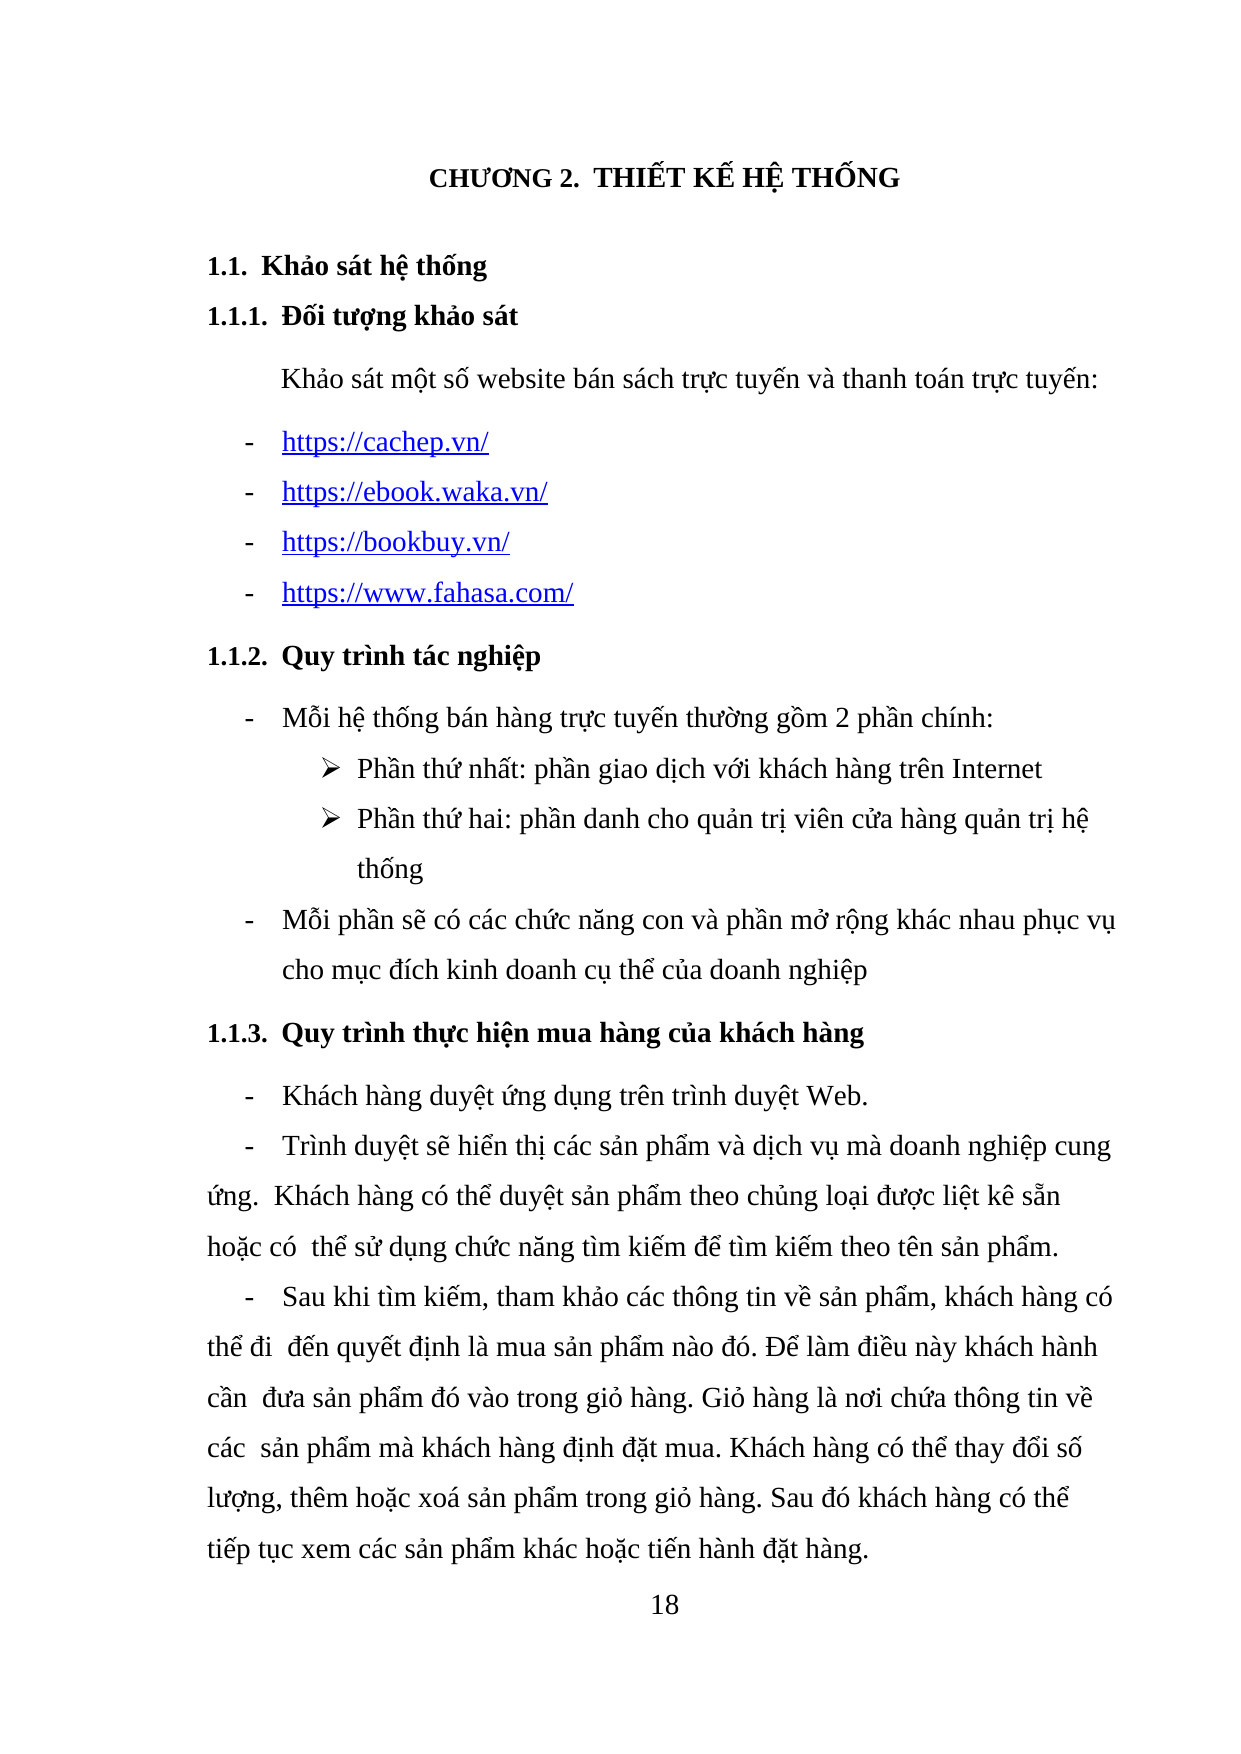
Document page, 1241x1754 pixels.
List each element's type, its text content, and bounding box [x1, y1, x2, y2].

list https://cachep.vn/ [244, 424, 1122, 457]
list Sau khi tìm kiếm, tham khảo các thông tin về sản phẩm, khách hàng có thể đi đến quyết định là mua sản phẩm nào đó. Để làm điều này khách hành cần đưa sản phẩm đó vào trong giỏ hàng. Giỏ hàng là nơi chứa thông tin về các sản phẩm mà khách hàng định đặt mua. Khách hàng có thể thay đổi số lượng, thêm hoặc xoá sản phẩm trong giỏ hàng. Sau đó khách hàng có thể tiếp tục xem các sản phẩm khác hoặc tiến hành đặt hàng. [207, 1279, 1122, 1564]
subtitle THIẾT KẾ HỆ THỐNG [207, 160, 1122, 194]
list Phần thứ nhất: phần giao dịch với khách hàng trên Internet [319, 751, 1122, 784]
list https://bookbuy.vn/ [244, 524, 1122, 558]
subtitle Đối tượng khảo sát [207, 298, 1122, 332]
list https://ebook.waka.vn/ [244, 474, 1122, 508]
text Khảo sát một số website bán sách trực tuyến và thanh toán trực tuyến: [207, 361, 1122, 395]
list Phần thứ hai: phần danh cho quản trị viên cửa hàng quản trị hệ thống [319, 801, 1122, 885]
list Mỗi hệ thống bán hàng trực tuyến thường gồm 2 phần chính: [244, 701, 1122, 734]
subtitle Quy trình thực hiện mua hàng của khách hàng [207, 1015, 1122, 1049]
subtitle Khảo sát hệ thống [207, 248, 1122, 282]
subtitle Quy trình tác nghiệp [207, 638, 1122, 671]
list Mỗi phần sẽ có các chức năng con và phần mở rộng khác nhau phục vụ cho mục đích kinh doanh cụ thể của doanh nghiệp [244, 902, 1122, 986]
list Khách hàng duyệt ứng dụng trên trình duyệt Web. [207, 1078, 1122, 1111]
list Trình duyệt sẽ hiển thị các sản phẩm và dịch vụ mà doanh nghiệp cung ứng. Khách hàng có thể duyệt sản phẩm theo chủng loại được liệt kê sẵn hoặc có thể sử dụng chức năng tìm kiếm để tìm kiếm theo tên sản phẩm. [207, 1128, 1122, 1262]
list https://www.fahasa.com/ [244, 575, 1122, 608]
